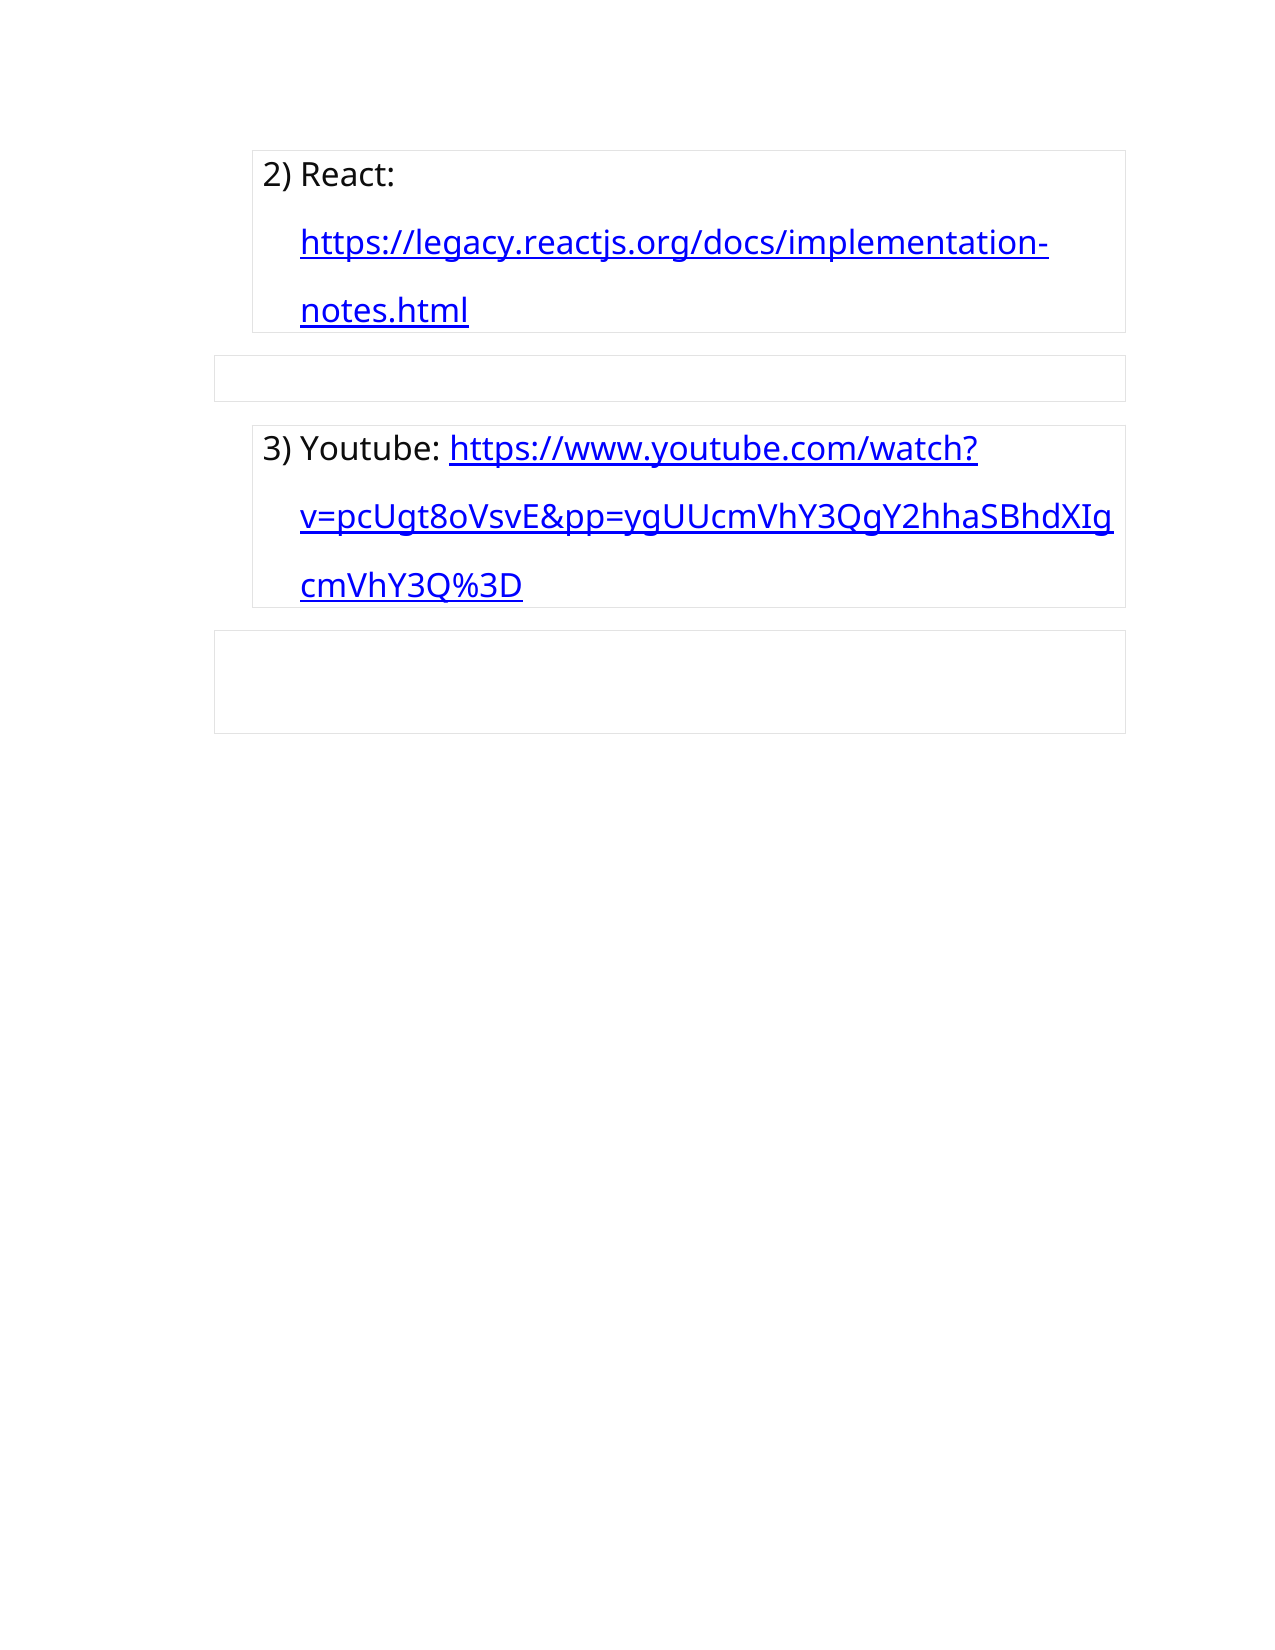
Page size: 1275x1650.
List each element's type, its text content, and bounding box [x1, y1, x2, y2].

list Youtube: https://www.youtube.com/watch?v=pcUgt8oVsvE&pp=ygUUcmVhY3QgY2hhaSBhdXIgcmVhY3Q%3D [253, 426, 1125, 607]
list React: https://legacy.reactjs.org/docs/implementation-notes.html [253, 151, 1125, 332]
